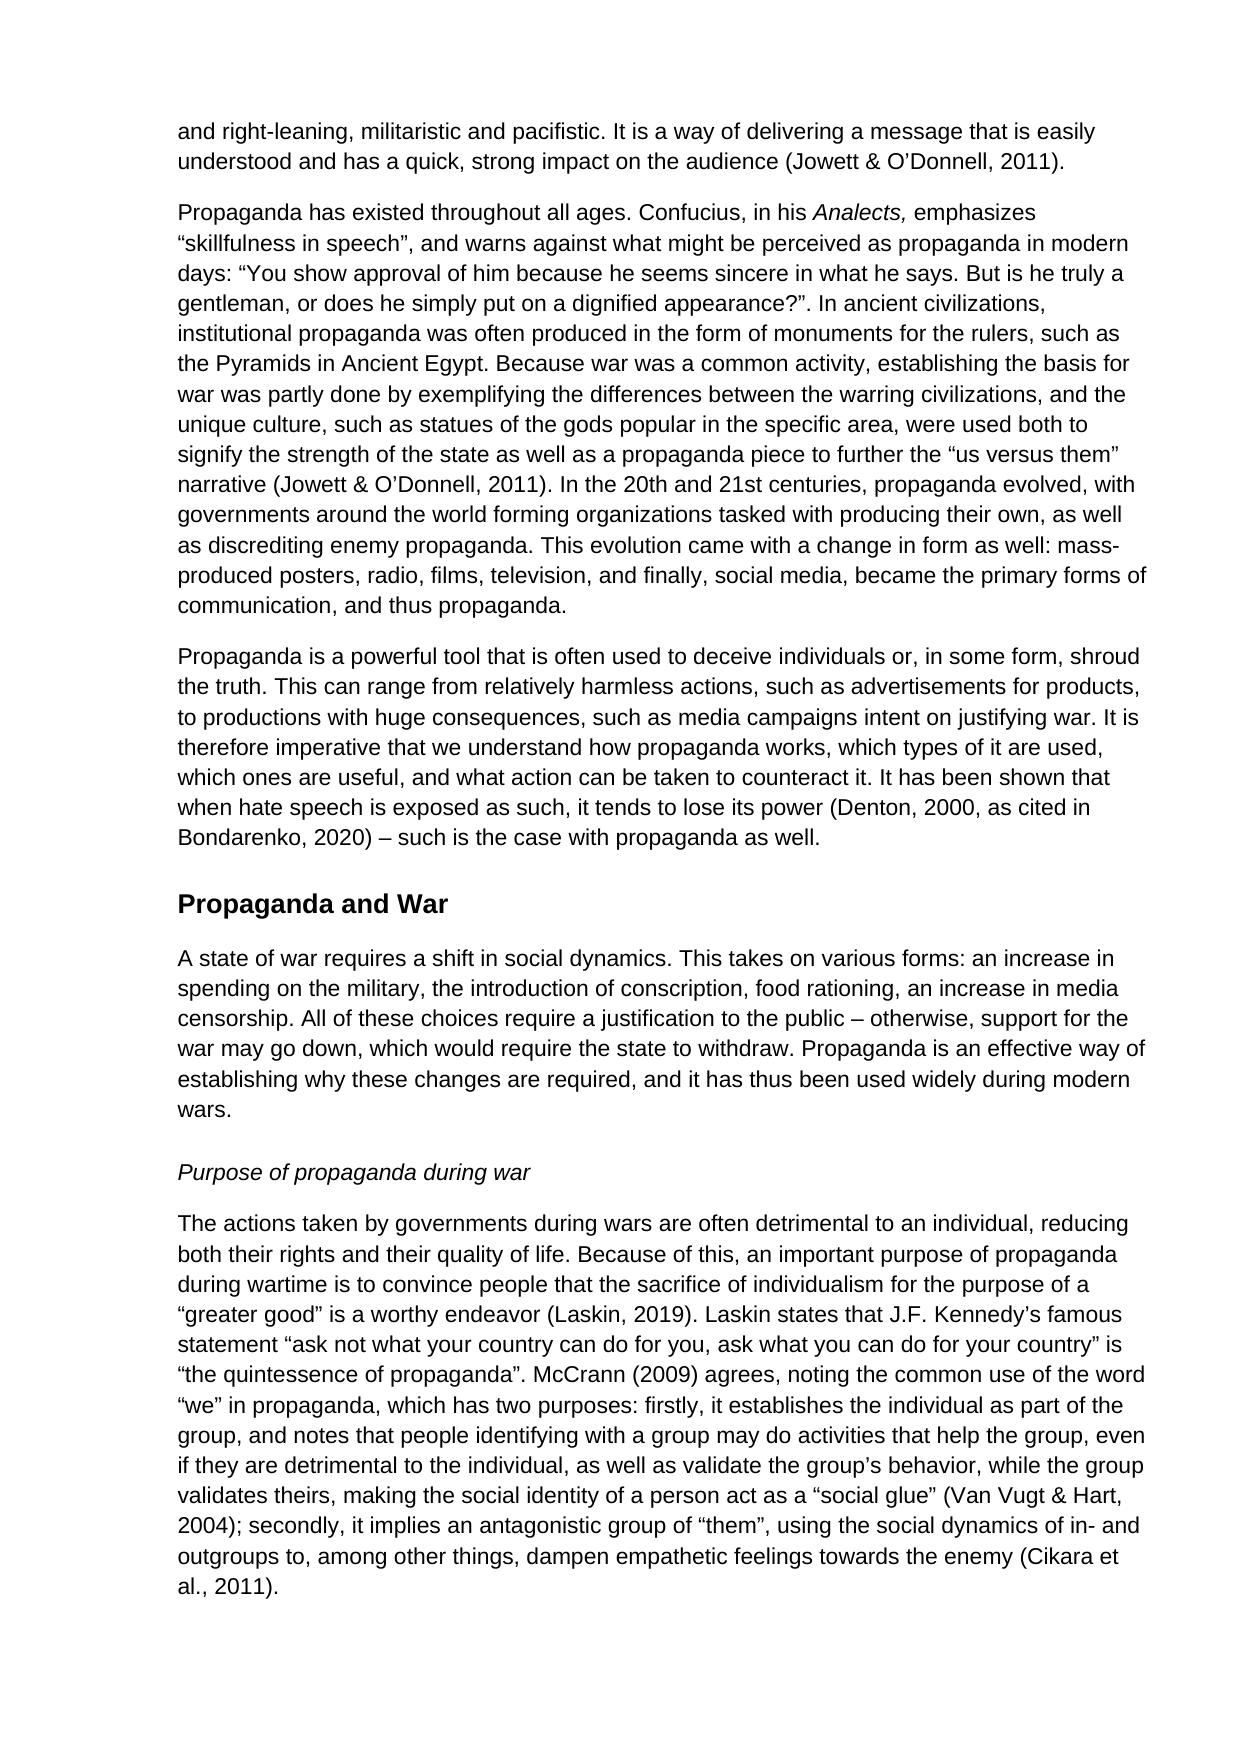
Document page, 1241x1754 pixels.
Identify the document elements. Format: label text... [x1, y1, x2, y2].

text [177, 118, 1152, 175]
subtitle Propaganda and War [177, 888, 1152, 919]
text Propaganda has existed throughout all ages. Confucius, in his Analects, emphasizes “skillfulness in speech”, and warns against what might be perceived as propaganda in modern days: “You show approval of him because he seems sincere in what he says. But is he truly a gentleman, or does he simply put on a dignified appearance?”. In ancient civilizations, institutional propaganda was often produced in the form of monuments for the rulers, such as the Pyramids in Ancient Egypt. Because war was a common activity, establishing the basis for war was partly done by exemplifying the differences between the warring civilizations, and the unique culture, such as statues of the gods popular in the specific area, were used both to signify the strength of the state as well as a propaganda piece to further the “us versus them” narrative (Jowett & O’Donnell, 2011). In the 20th and 21st centuries, propaganda evolved, with governments around the world forming organizations tasked with producing their own, as well as discrediting enemy propaganda. This evolution came with a change in form as well: mass-produced posters, radio, films, television, and finally, social media, became the primary forms of communication, and thus propaganda. [177, 199, 1152, 618]
subtitle Purpose of propaganda during war [177, 1159, 1152, 1186]
text A state of war requires a shift in social dynamics. This takes on various forms: an increase in spending on the military, the introduction of conscription, food rationing, an increase in media censorship. All of these choices require a justification to the public – otherwise, support for the war may go down, which would require the state to withdraw. Propaganda is an effective way of establishing why these changes are required, and it has thus been used widely during modern wars. [177, 945, 1152, 1122]
text Propaganda is a powerful tool that is often used to deceive individuals or, in some form, shroud the truth. This can range from relatively harmless actions, such as advertisements for products, to productions with huge consequences, such as media campaigns intent on justifying war. It is therefore imperative that we understand how propaganda works, which types of it are used, which ones are useful, and what action can be taken to counteract it. It has been shown that when hate speech is exposed as such, it tends to lose its power (Denton, 2000, as cited in Bondarenko, 2020) – such is the case with propaganda as well. [177, 643, 1152, 851]
text The actions taken by governments during wars are often detrimental to an individual, reducing both their rights and their quality of life. Because of this, an important purpose of propaganda during wartime is to convince people that the sacrifice of individualism for the purpose of a “greater good” is a worthy endeavor (Laskin, 2019). Laskin states that J.F. Kennedy’s famous statement “ask not what your country can do for you, ask what you can do for your country” is “the quintessence of propaganda”. McCrann (2009) agrees, noting the common use of the word “we” in propaganda, which has two purposes: firstly, it establishes the individual as part of the group, and notes that people identifying with a group may do activities that help the group, even if they are detrimental to the individual, as well as validate the group’s behavior, while the group validates theirs, making the social identity of a person act as a “social glue” (Van Vugt & Hart, 2004); secondly, it implies an antagonistic group of “them”, using the social dynamics of in- and outgroups to, among other things, dampen empathetic feelings towards the enemy (Cikara et al., 2011). [177, 1210, 1152, 1599]
